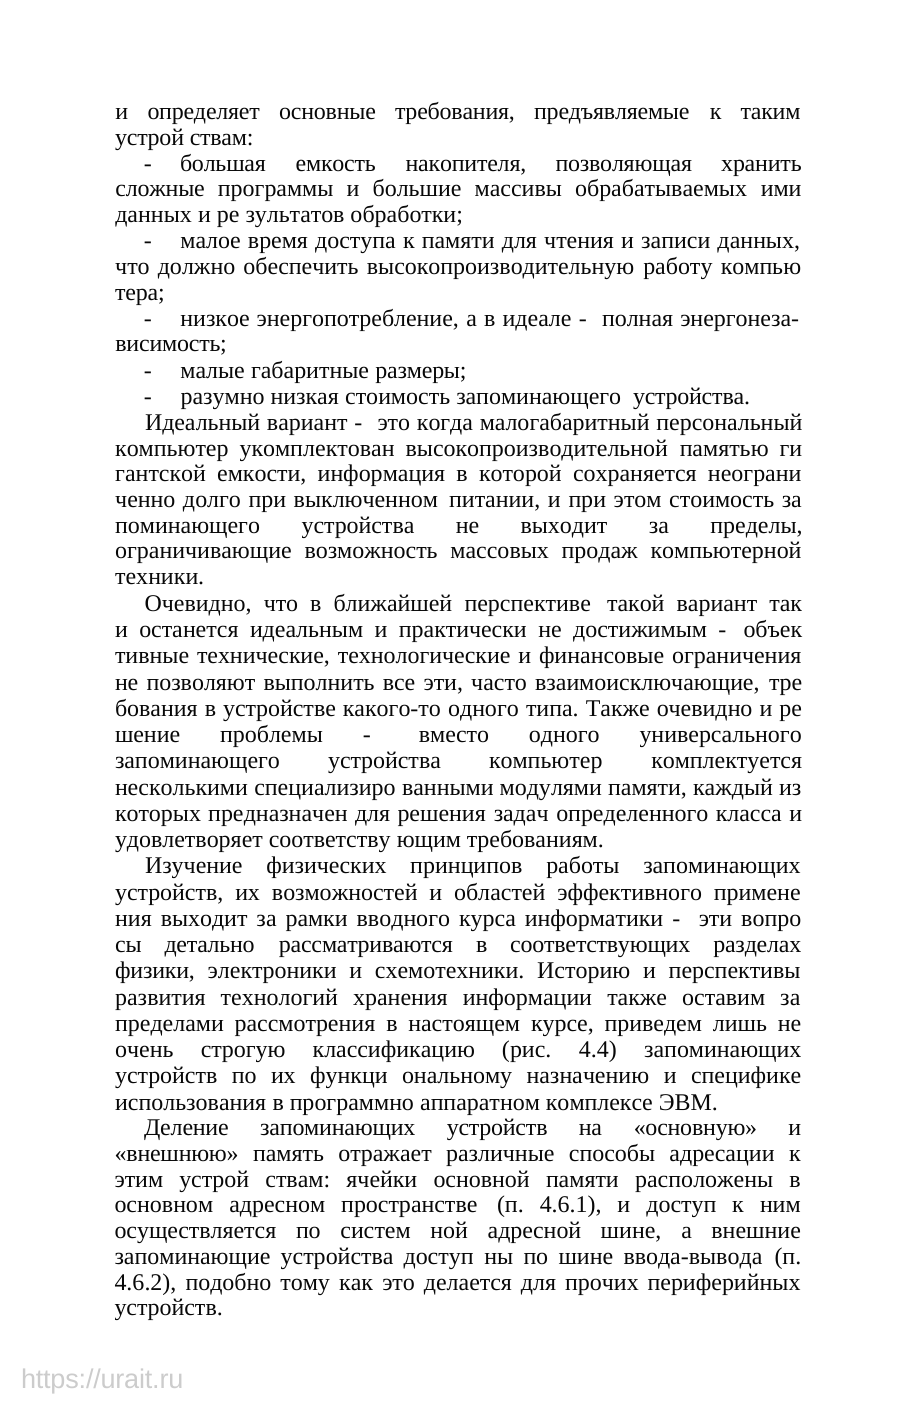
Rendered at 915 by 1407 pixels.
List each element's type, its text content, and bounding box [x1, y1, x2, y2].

text Изучение физических принципов работы запоминающих устройств, их возможностей и областей эффективного примене­ ния выходит за рамки вводного курса информатики - эти вопро­ сы детально рассматриваются в соответствующих разделах физики, электроники и схемотехники. Историю и перспективы развития технологий хранения информации также оставим за пределами рассмотрения в настоящем курсе, приведем лишь не очень строгую классификацию (рис. 4.4) запоминающих устройств по их функци­ ональному назначению и специфике использования в программно­ аппаратном комплексе ЭВМ. [115, 853, 801, 1115]
list малые габаритные размеры; [144, 357, 817, 383]
list малое время доступа к памяти для чтения и записи данных, что должно обеспечить высокопроизводительную работу компью­ тера; [115, 228, 801, 305]
list большая емкость накопителя, позволяющая хранить сложные программы и большие массивы обрабатываемых ими данных и ре­ зультатов обработки; [115, 151, 802, 228]
list разумно низкая стоимость запоминающего устройства. [144, 383, 817, 409]
text Идеальный вариант - это когда малогабаритный персональный компьютер укомплектован высокопроизводительной памятью ги­ гантской емкости, информация в которой сохраняется неограни­ ченно долго при выключенном питании, и при этом стоимость за­ поминающего устройства не выходит за пределы, ограничивающие возможность массовых продаж компьютерной техники. [115, 410, 802, 590]
text и определяет основные требования, предъявляемые к таким устрой­ ствам: [115, 99, 801, 150]
text Деление запоминающих устройств на «основную» и «внешнюю» память отражает различные способы адресации к этим устрой­ ствам: ячейки основной памяти расположены в основном адресном пространстве (п. 4.6.1), и доступ к ним осуществляется по систем­ ной адресной шине, а внешние запоминающие устройства доступ­ ны по шине ввода-вывода (п. 4.6.2), подобно тому как это делается для прочих периферийных устройств. [114, 1115, 801, 1321]
list низкое энергопотребление, а в идеале - полная энергонеза- висимость; [115, 306, 799, 357]
text Очевидно, что в ближайшей перспективе такой вариант так и останется идеальным и практически не достижимым - объек­ тивные технические, технологические и финансовые ограничения не позволяют выполнить все эти, часто взаимоисключающие, тре­ бования в устройстве какого-то одного типа. Также очевидно и ре­ шение проблемы - вместо одного универсального запоминающего устройства компьютер комплектуется несколькими специализиро­ ванными модулями памяти, каждый из которых предназначен для решения задач определенного класса и удовлетворяет соответству­ ющим требованиям. [115, 591, 802, 853]
